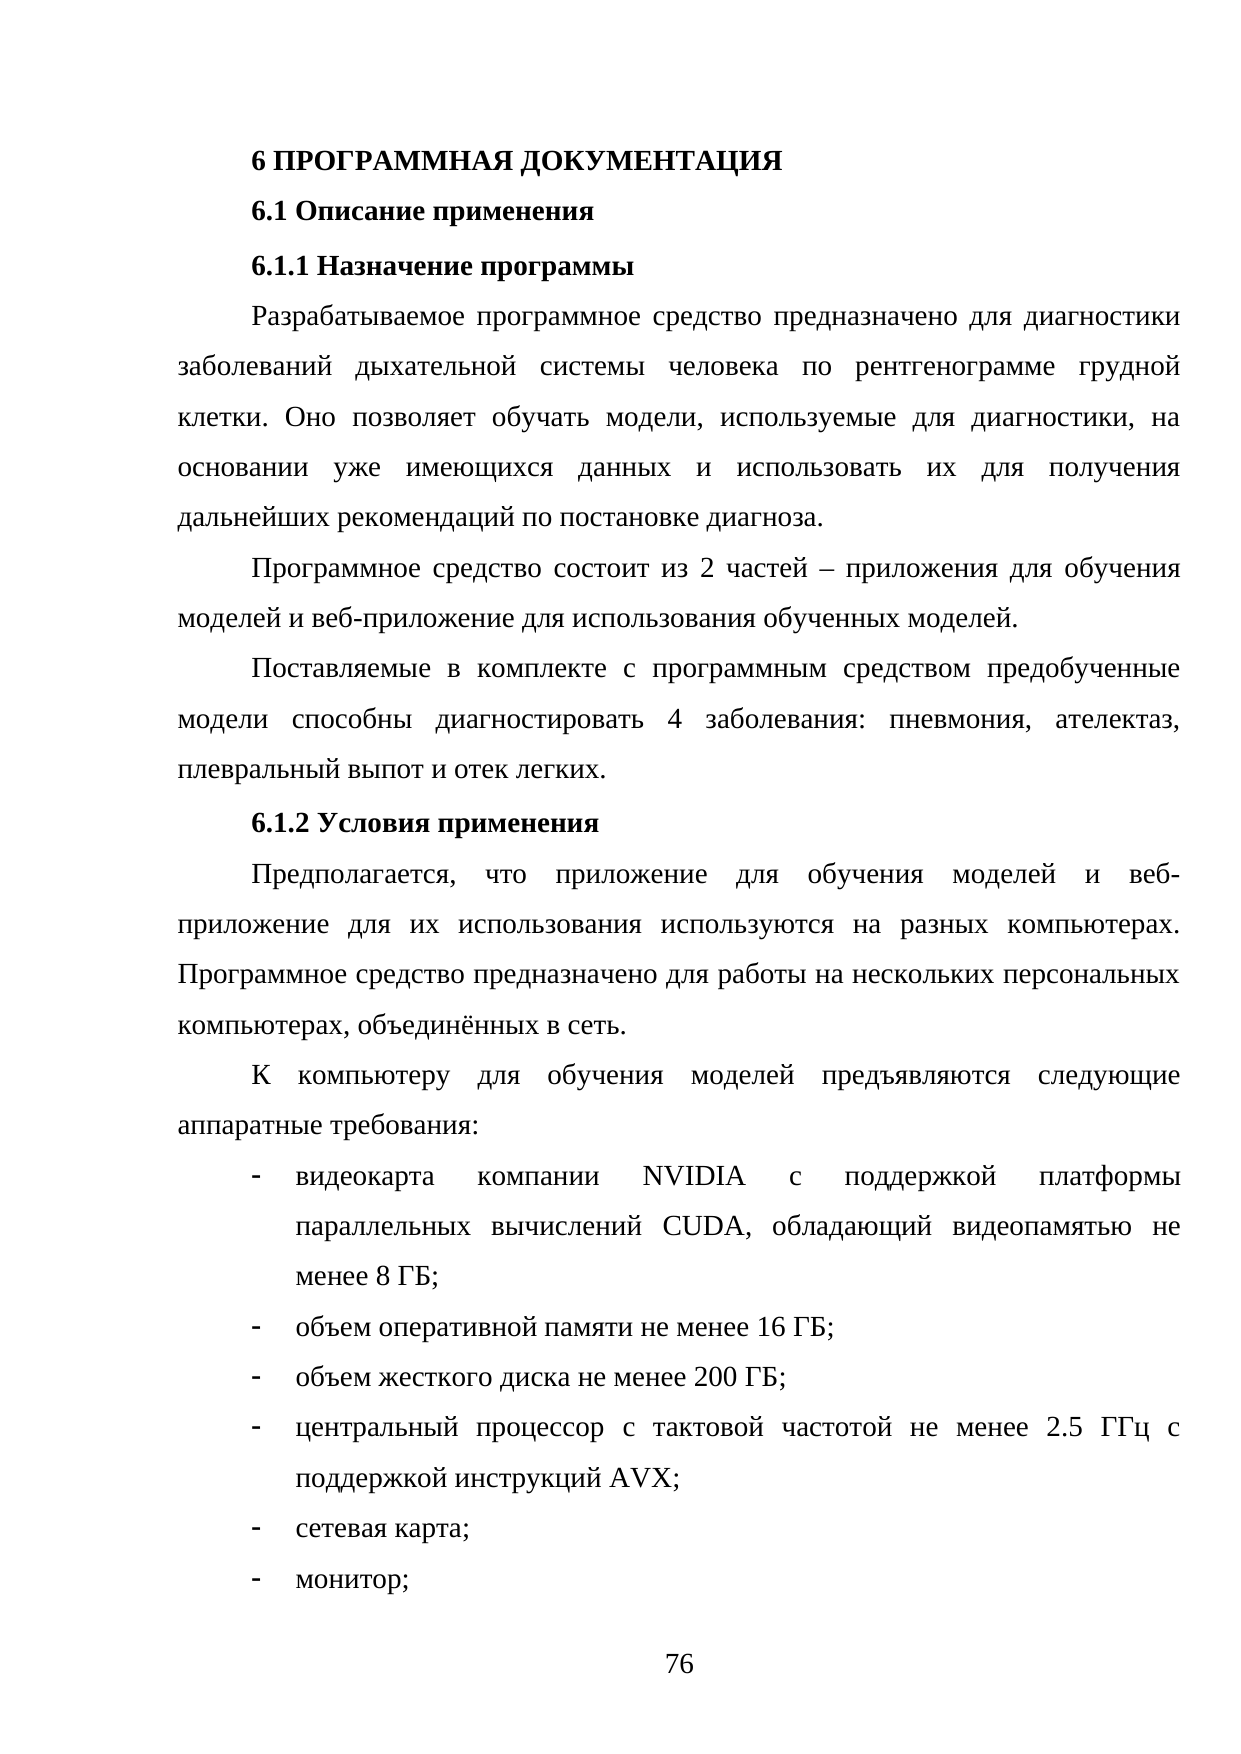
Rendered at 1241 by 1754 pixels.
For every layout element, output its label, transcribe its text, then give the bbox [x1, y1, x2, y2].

subtitle Описание применения [177, 193, 1181, 227]
subtitle Назначение программы [177, 248, 1181, 281]
text Разрабатываемое программное средство предназначено для диагностики заболеваний дыхательной системы человека по рентгенограмме грудной клетки. Оно позволяет обучать модели, используемые для диагностики, на основании уже имеющихся данных и использовать их для получения дальнейших рекомендаций по постановке диагноза. [177, 298, 1181, 533]
list видеокарта компании NVIDIA с поддержкой платформы параллельных вычислений CUDA, обладающий видеопамятью не менее 8 ГБ; [251, 1158, 1181, 1292]
list объем оперативной памяти не менее 16 ГБ; [251, 1309, 1181, 1342]
list сетевая карта; [251, 1510, 1181, 1544]
list центральный процессор с тактовой частотой не менее 2.5 ГГц с поддержкой инструкций AVX; [251, 1409, 1181, 1493]
text Предполагается, что приложение для обучения моделей и веб-приложение для их использования используются на разных компьютерах. Программное средство предназначено для работы на нескольких персональных компьютерах, объединённых в сеть. [177, 856, 1181, 1040]
text Программное средство состоит из 2 частей – приложения для обучения моделей и веб-приложение для использования обученных моделей. [177, 550, 1181, 634]
list объем жесткого диска не менее 200 ГБ; [251, 1359, 1181, 1393]
list монитор; [251, 1561, 1181, 1594]
subtitle Условия применения [177, 806, 1181, 839]
text К компьютеру для обучения моделей предъявляются следующие аппаратные требования: [177, 1057, 1181, 1141]
text Поставляемые в комплекте с программным средством предобученные модели способны диагностировать 4 заболевания: пневмония, ателектаз, плевральный выпот и отек легких. [177, 650, 1181, 784]
subtitle ПРОГРАММНАЯ ДОКУМЕНТАЦИЯ [177, 143, 1181, 177]
